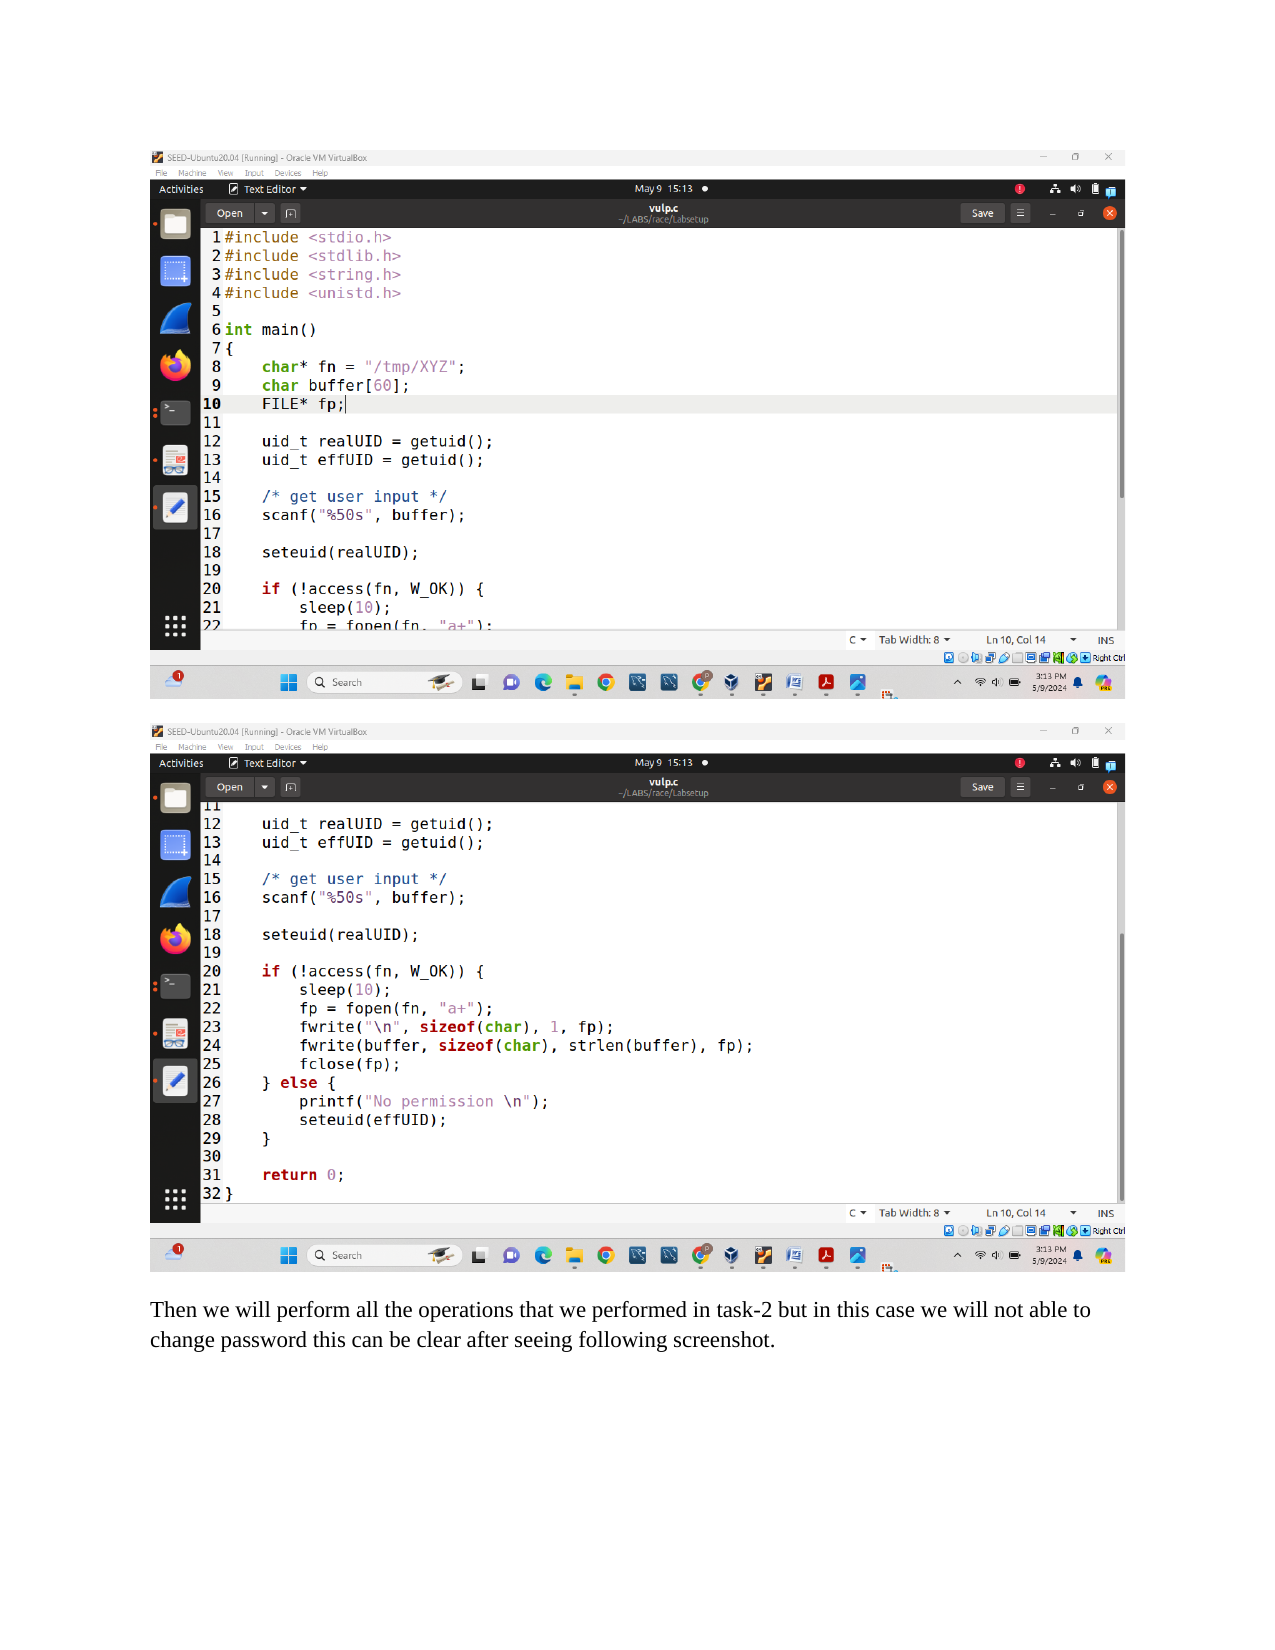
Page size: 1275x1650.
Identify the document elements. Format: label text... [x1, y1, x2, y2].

text Then we will perform all the operations that we performed in task-2 but in this case we will not able to change password this can be clear after seeing following screenshot. [150, 1296, 1125, 1353]
picture [150, 150, 1125, 699]
picture [150, 723, 1125, 1272]
